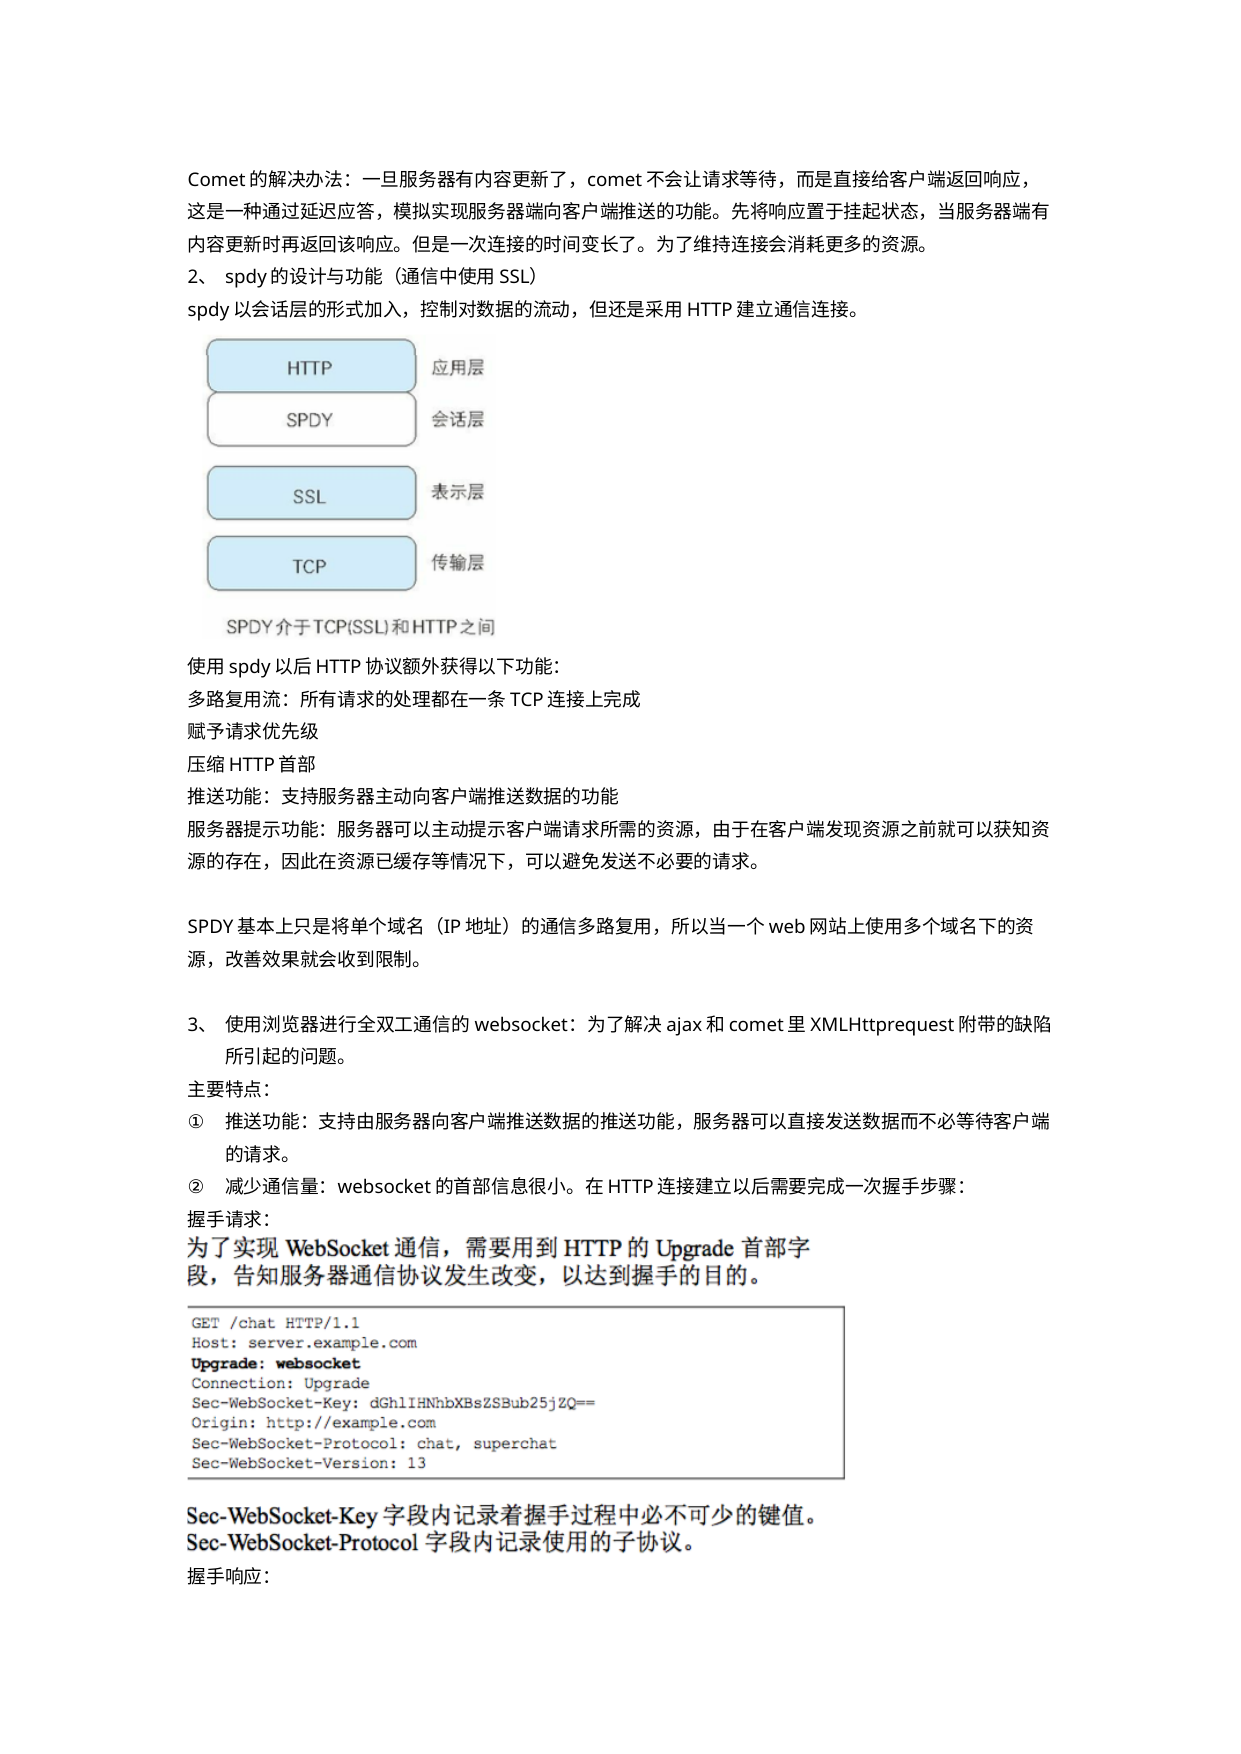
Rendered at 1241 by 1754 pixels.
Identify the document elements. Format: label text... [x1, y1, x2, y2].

list 使用浏览器进行全双工通信的websocket：为了解决ajax和comet里XMLHttprequest附带的缺陷所引起的问题。 [187, 1007, 1053, 1072]
list 减少通信量：websocket的首部信息很小。在HTTP连接建立以后需要完成一次握手步骤： [187, 1169, 1053, 1202]
text 赋予请求优先级 [187, 714, 1053, 747]
picture [187, 324, 514, 649]
text 握手响应： [187, 1559, 1053, 1592]
list spdy的设计与功能（通信中使用SSL） [187, 259, 1053, 292]
text 多路复用流：所有请求的处理都在一条TCP连接上完成 [187, 682, 1053, 714]
text 主要特点： [187, 1072, 1053, 1104]
text 使用spdy以后HTTP协议额外获得以下功能： [187, 649, 1053, 682]
text 推送功能：支持服务器主动向客户端推送数据的功能 [187, 779, 1053, 812]
text SPDY基本上只是将单个域名（IP地址）的通信多路复用，所以当一个web网站上使用多个域名下的资源，改善效果就会收到限制。 [187, 909, 1053, 974]
text 握手请求： [187, 1202, 1053, 1234]
picture [187, 1234, 852, 1556]
text Comet的解决办法：一旦服务器有内容更新了，comet不会让请求等待，而是直接给客户端返回响应，这是一种通过延迟应答，模拟实现服务器端向客户端推送的功能。先将响应置于挂起状态，当服务器端有内容更新时再返回该响应。但是一次连接的时间变长了。为了维持连接会消耗更多的资源。 [187, 162, 1053, 259]
text spdy以会话层的形式加入，控制对数据的流动，但还是采用HTTP建立通信连接。 [187, 292, 1053, 324]
list 推送功能：支持由服务器向客户端推送数据的推送功能，服务器可以直接发送数据而不必等待客户端的请求。 [187, 1104, 1053, 1169]
text 服务器提示功能：服务器可以主动提示客户端请求所需的资源，由于在客户端发现资源之前就可以获知资源的存在，因此在资源已缓存等情况下，可以避免发送不必要的请求。 [187, 812, 1053, 877]
text 压缩HTTP首部 [187, 747, 1053, 779]
